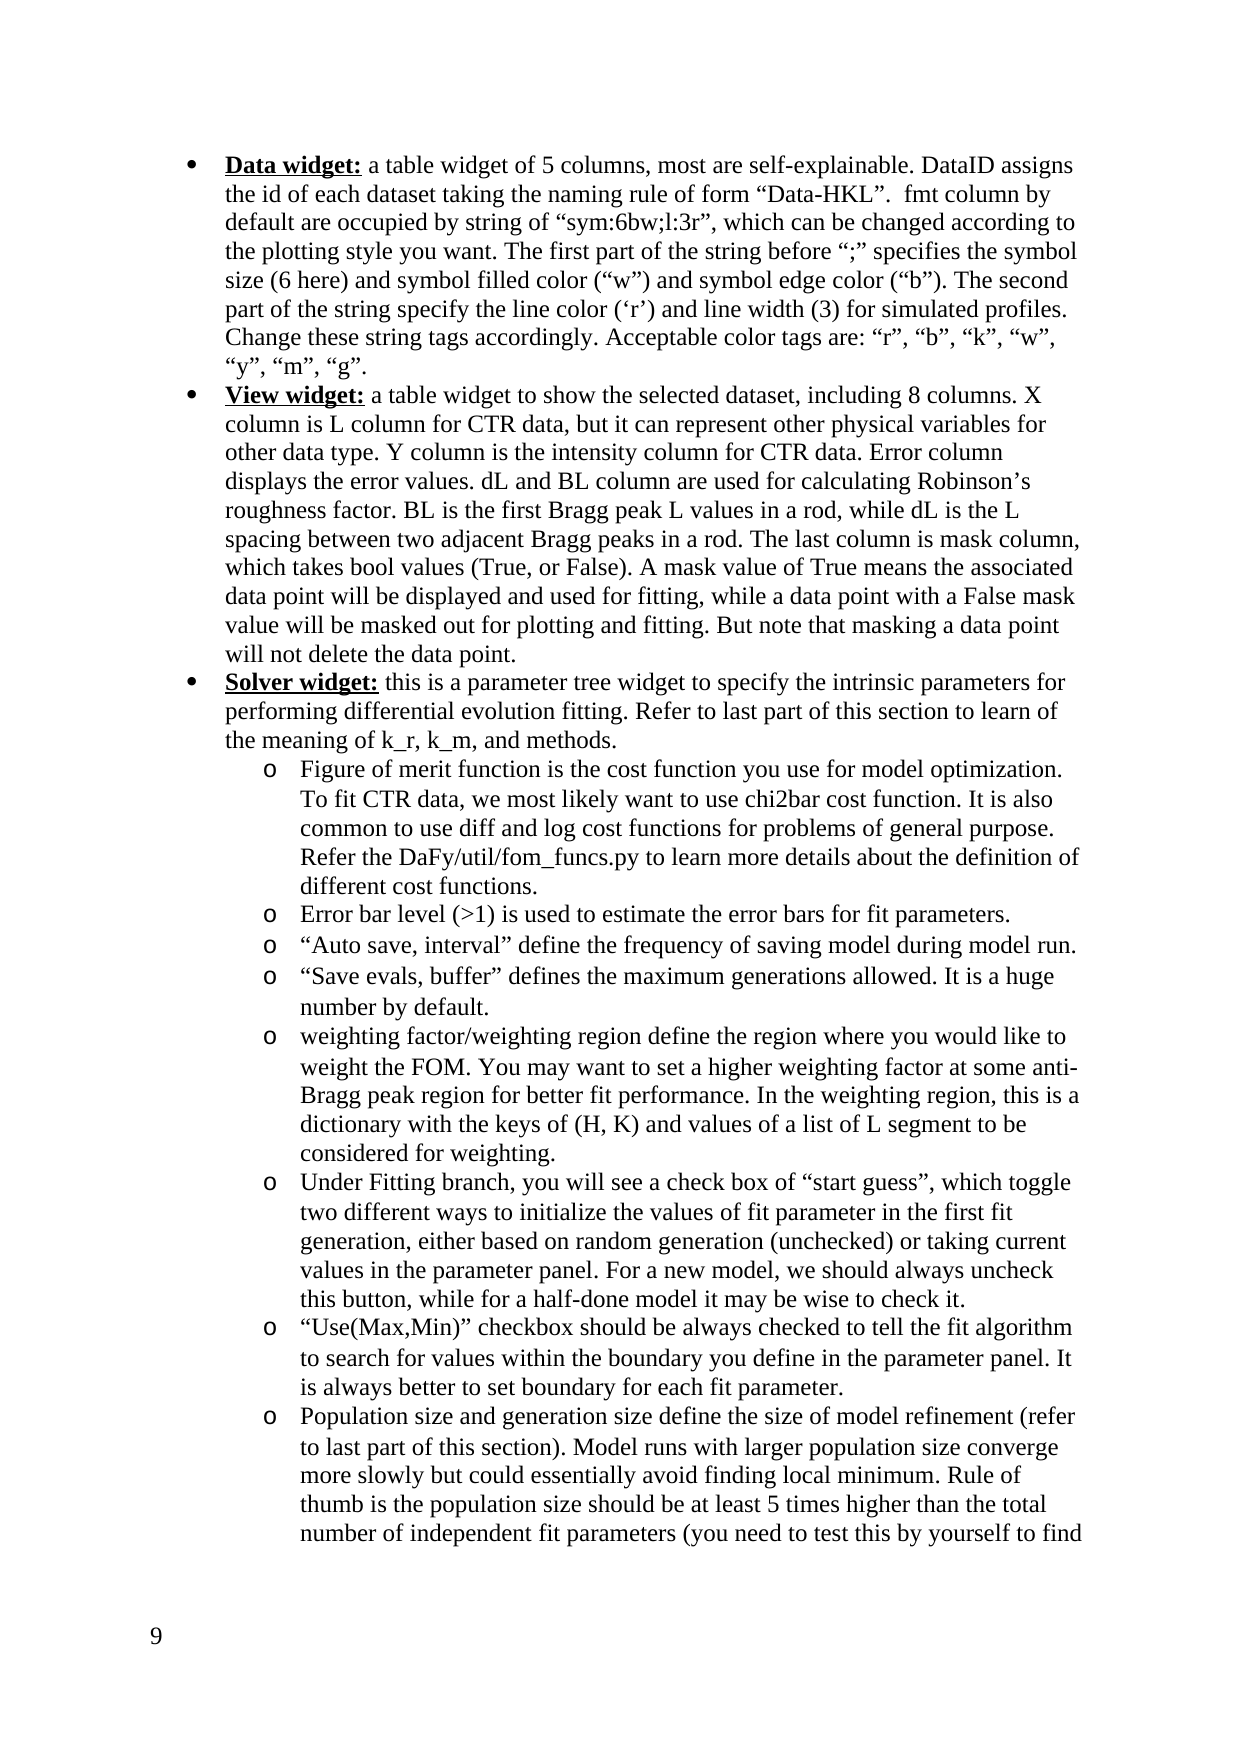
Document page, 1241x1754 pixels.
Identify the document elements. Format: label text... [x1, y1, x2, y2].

list “Use(Max,Min)” checkbox should be always checked to tell the fit algorithm to search for values within the boundary you define in the parameter panel. It is always better to set boundary for each fit parameter. [262, 1312, 1090, 1401]
list “Auto save, interval” define the frequency of saving model during model run. [262, 930, 1090, 961]
list Data widget: a table widget of 5 columns, most are self-explainable. DataID assigns the id of each dataset taking the naming rule of form “Data-HKL”. fmt column by default are occupied by string of “sym:6bw;l:3r”, which can be changed according to the plotting style you want. The first part of the string before “;” specifies the symbol size (6 here) and symbol filled color (“w”) and symbol edge color (“b”). The second part of the string specify the line color (‘r’) and line width (3) for simulated profiles. Change these string tags accordingly. Acceptable color tags are: “r”, “b”, “k”, “w”, “y”, “m”, “g”. [187, 150, 1090, 380]
list Under Fitting branch, you will see a check box of “start guess”, which toggle two different ways to initialize the values of fit parameter in the first fit generation, either based on random generation (unchecked) or taking current values in the parameter panel. For a new model, we should always uncheck this button, while for a half-done model it may be wise to check it. [262, 1167, 1090, 1312]
list “Save evals, buffer” defines the maximum generations allowed. It is a huge number by default. [262, 961, 1090, 1021]
list View widget: a table widget to show the selected dataset, including 8 columns. X column is L column for CTR data, but it can represent other physical variables for other data type. Y column is the intensity column for CTR data. Error column displays the error values. dL and BL column are used for calculating Robinson’s roughness factor. BL is the first Bragg peak L values in a rod, while dL is the L spacing between two adjacent Bragg peaks in a rod. The last column is mask column, which takes bool values (True, or False). A mask value of True means the associated data point will be displayed and used for fitting, while a data point with a False mask value will be masked out for plotting and fitting. But note that masking a data point will not delete the data point. [187, 380, 1090, 667]
list weighting factor/weighting region define the region where you would like to weight the FOM. You may want to set a higher weighting factor at some anti-Bragg peak region for better fit performance. In the weighting region, this is a dictionary with the keys of (H, K) and values of a list of L segment to be considered for weighting. [262, 1021, 1090, 1167]
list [262, 1401, 1090, 1547]
list Figure of merit function is the cost function you use for model optimization. To fit CTR data, we most likely want to use chi2bar cost function. It is also common to use diff and log cost functions for problems of general purpose. Refer the DaFy/util/fom_funcs.py to learn more details about the definition of different cost functions. [262, 754, 1090, 899]
list Error bar level (>1) is used to estimate the error bars for fit parameters. [262, 899, 1090, 930]
list Solver widget: this is a parameter tree widget to specify the intrinsic parameters for performing differential evolution fitting. Refer to last part of this section to learn of the meaning of k_r, k_m, and methods. [187, 667, 1090, 754]
